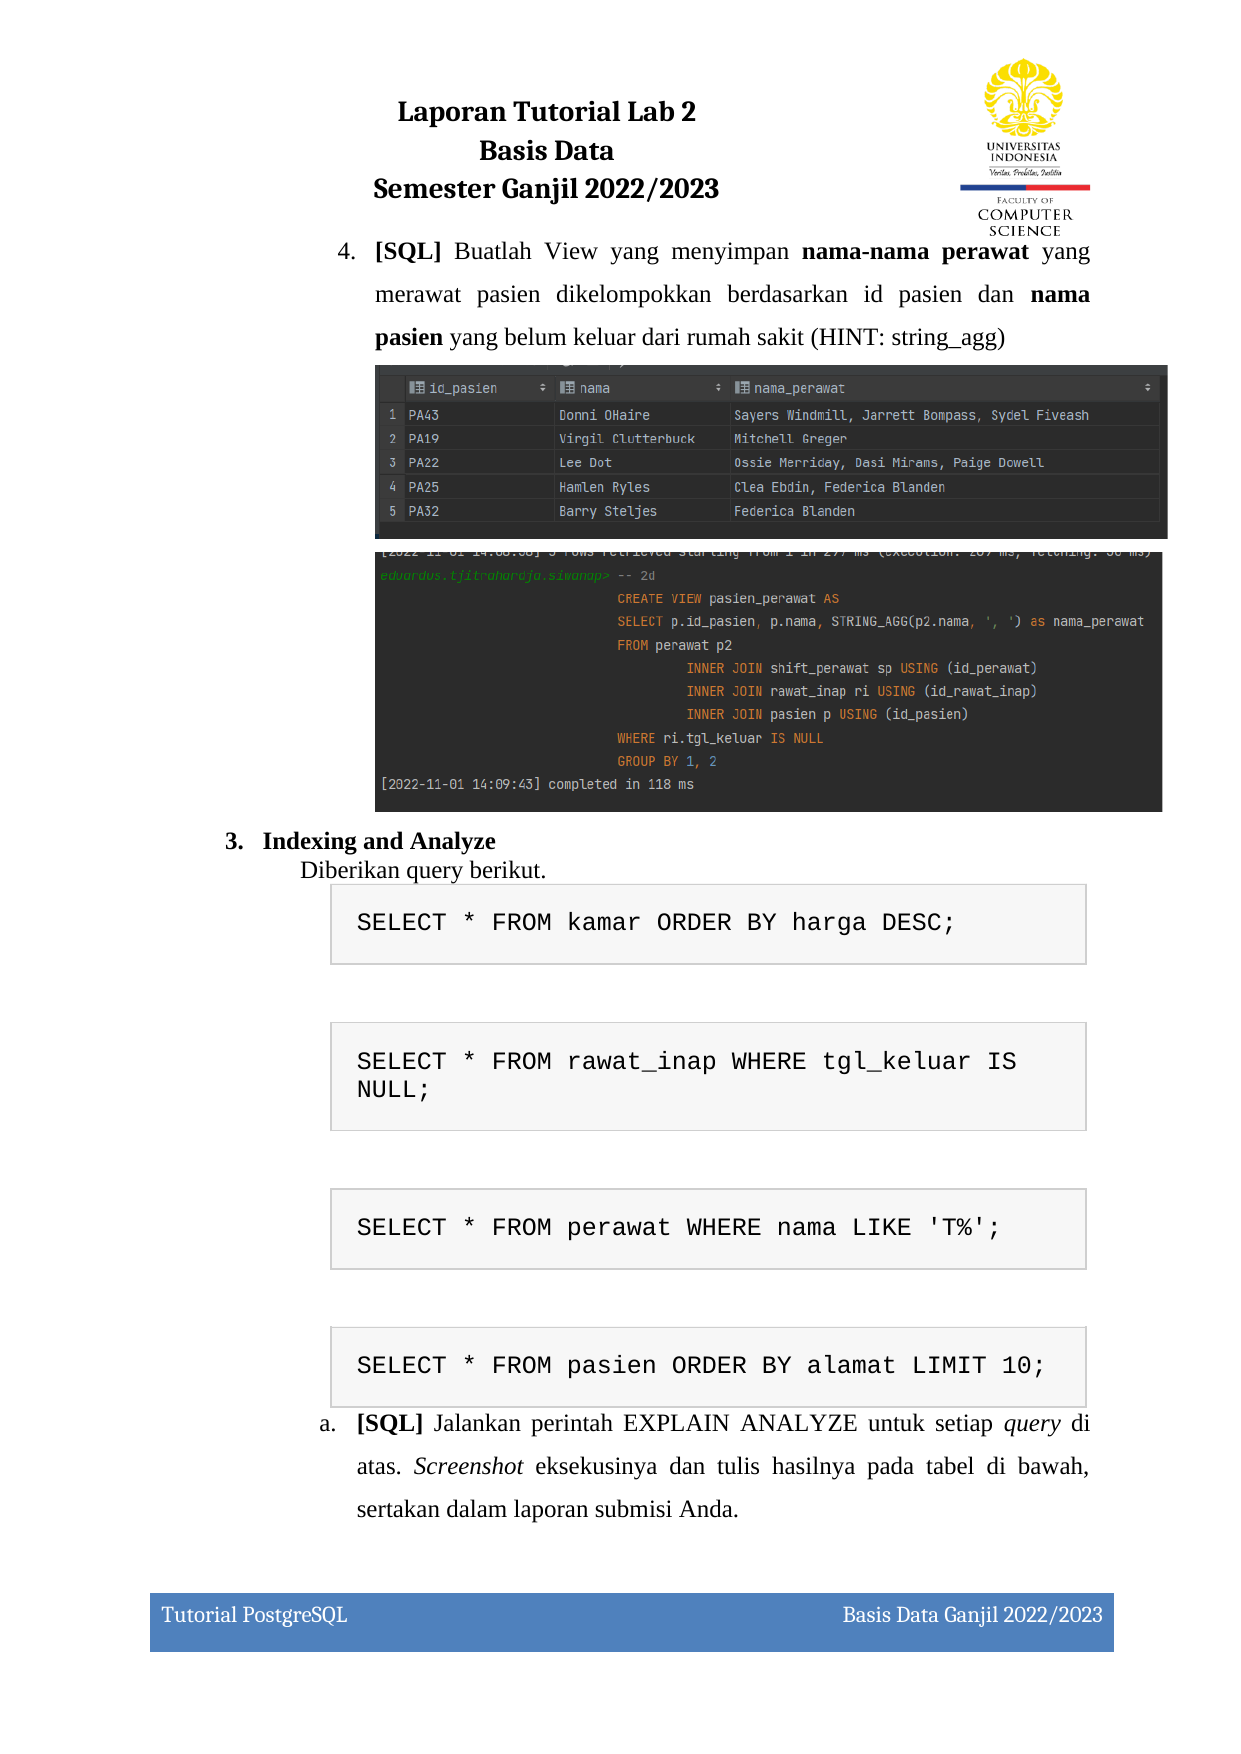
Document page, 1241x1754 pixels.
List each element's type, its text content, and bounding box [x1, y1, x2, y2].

text Diberikan query berikut. [300, 855, 1090, 883]
text SELECT * FROM rawat_inap WHERE tgl_keluar IS NULL; [332, 1023, 1085, 1130]
text SELECT * FROM pasien ORDER BY alamat LIMIT 10; [332, 1328, 1085, 1406]
list Indexing and Analyze [225, 826, 1090, 855]
picture [375, 552, 1163, 812]
text SELECT * FROM perawat WHERE nama LIKE 'T%'; [332, 1190, 1085, 1268]
picture [960, 58, 1091, 236]
text SELECT * FROM kamar ORDER BY harga DESC; [332, 885, 1085, 963]
list [SQL] Buatlah View yang menyimpan nama-nama perawat yang merawat pasien dikelompokkan berdasarkan id pasien dan nama pasien yang belum keluar dari rumah sakit (HINT: string_agg) [337, 236, 1090, 351]
list [SQL] Jalankan perintah EXPLAIN ANALYZE untuk setiap query di atas. Screenshot eksekusinya dan tulis hasilnya pada tabel di bawah, sertakan dalam laporan submisi Anda. [319, 1408, 1090, 1523]
picture [375, 365, 1168, 539]
